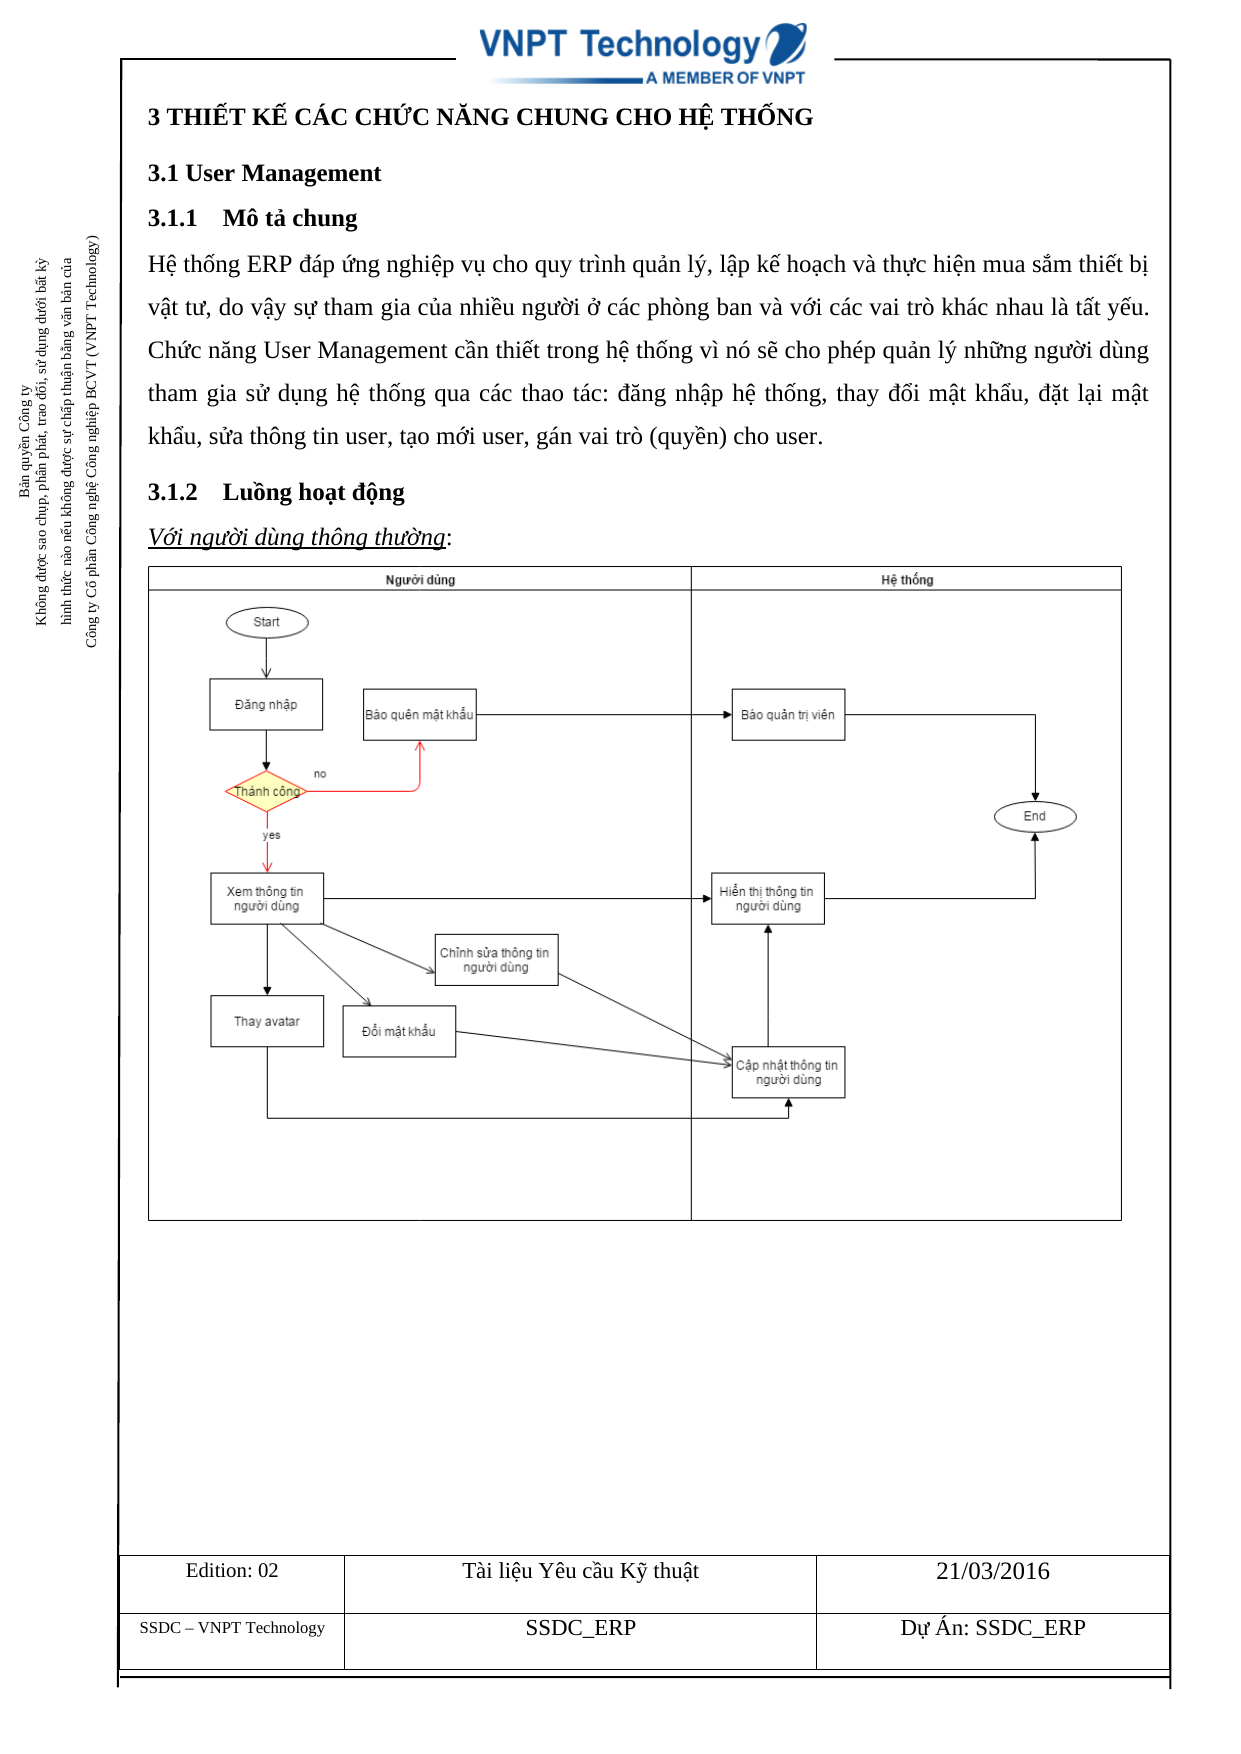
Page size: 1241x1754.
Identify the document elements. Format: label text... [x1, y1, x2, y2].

picture [479, 23, 808, 85]
subtitle Mô tả chung [148, 203, 1152, 232]
subtitle User Management [148, 158, 1152, 186]
subtitle THIẾT KẾ CÁC CHỨC NĂNG CHUNG CHO HỆ THỐNG [148, 102, 1152, 131]
text Hệ thống ERP đáp ứng nghiệp vụ cho quy trình quản lý, lập kế hoạch và thực hiện mua sắm thiết bị vật tư, do vậy sự tham gia của nhiều người ở các phòng ban và với các vai trò khác nhau là tất yếu. Chức năng User Management cần thiết trong hệ thống vì nó sẽ cho phép quản lý những người dùng tham gia sử dụng hệ thống qua các thao tác: đăng nhập hệ thống, thay đổi mật khẩu, đặt lại mật khẩu, sửa thông tin user, tạo mới user, gán vai trò (quyền) cho user. [148, 249, 1152, 450]
subtitle Luồng hoạt động [148, 477, 1152, 506]
text Với người dùng thông thường: [148, 522, 1152, 551]
